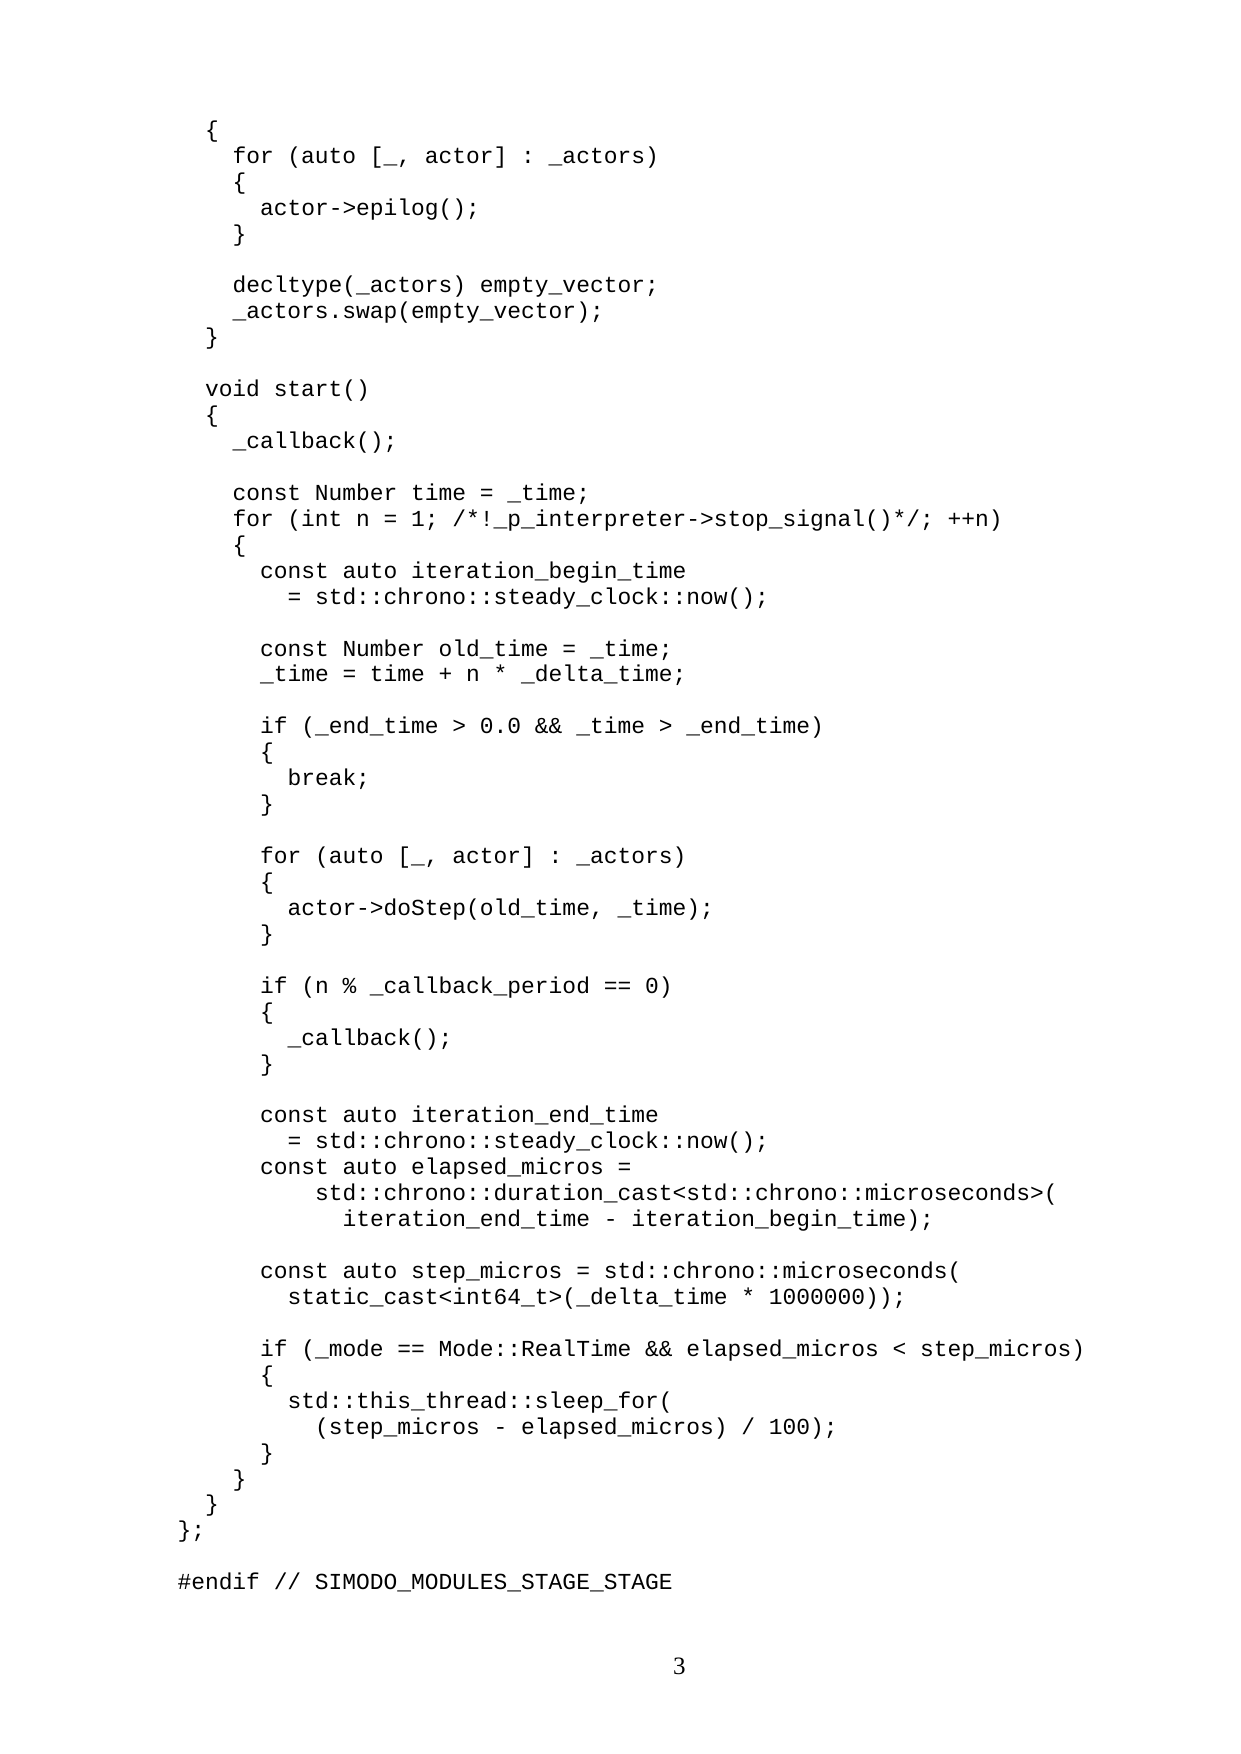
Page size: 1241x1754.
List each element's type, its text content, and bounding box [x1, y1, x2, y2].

text iteration_end_time - iteration_begin_time); [177, 1207, 1181, 1233]
text const Number time = _time; [177, 481, 1181, 507]
text { [177, 118, 1181, 144]
text } [177, 1493, 1181, 1519]
text } [177, 792, 1181, 818]
text if (n % _callback_period == 0) [177, 974, 1181, 1000]
text } [177, 1467, 1181, 1493]
text decltype(_actors) empty_vector; [177, 274, 1181, 300]
text #endif // SIMODO_MODULES_STAGE_STAGE [177, 1571, 1181, 1597]
text actor->doStep(old_time, _time); [177, 896, 1181, 922]
text break; [177, 767, 1181, 792]
text if (_mode == Mode::RealTime && elapsed_micros < step_micros) [177, 1337, 1181, 1363]
text } [177, 1441, 1181, 1467]
text { [177, 1363, 1181, 1389]
text { [177, 741, 1181, 767]
text std::this_thread::sleep_for( [177, 1389, 1181, 1415]
text const auto iteration_end_time [177, 1104, 1181, 1130]
text static_cast<int64_t>(_delta_time * 1000000)); [177, 1285, 1181, 1311]
text const auto iteration_begin_time [177, 559, 1181, 585]
text const Number old_time = _time; [177, 637, 1181, 663]
text } [177, 222, 1181, 248]
text const auto elapsed_micros = [177, 1156, 1181, 1182]
text for (auto [_, actor] : _actors) [177, 844, 1181, 870]
text { [177, 533, 1181, 559]
text = std::chrono::steady_clock::now(); [177, 585, 1181, 611]
text } [177, 326, 1181, 352]
text (step_micros - elapsed_micros) / 100); [177, 1415, 1181, 1441]
text _callback(); [177, 429, 1181, 455]
text { [177, 870, 1181, 896]
text _actors.swap(empty_vector); [177, 300, 1181, 326]
text } [177, 922, 1181, 948]
text const auto step_micros = std::chrono::microseconds( [177, 1259, 1181, 1285]
text std::chrono::duration_cast<std::chrono::microseconds>( [177, 1182, 1181, 1207]
text for (int n = 1; /*!_p_interpreter->stop_signal()*/; ++n) [177, 507, 1181, 533]
text actor->epilog(); [177, 196, 1181, 222]
text { [177, 403, 1181, 429]
text _callback(); [177, 1026, 1181, 1052]
text = std::chrono::steady_clock::now(); [177, 1130, 1181, 1156]
text { [177, 1000, 1181, 1026]
text for (auto [_, actor] : _actors) [177, 144, 1181, 170]
text _time = time + n * _delta_time; [177, 663, 1181, 689]
text { [177, 170, 1181, 196]
text }; [177, 1519, 1181, 1545]
text } [177, 1052, 1181, 1078]
text void start() [177, 377, 1181, 403]
text if (_end_time > 0.0 && _time > _end_time) [177, 715, 1181, 741]
